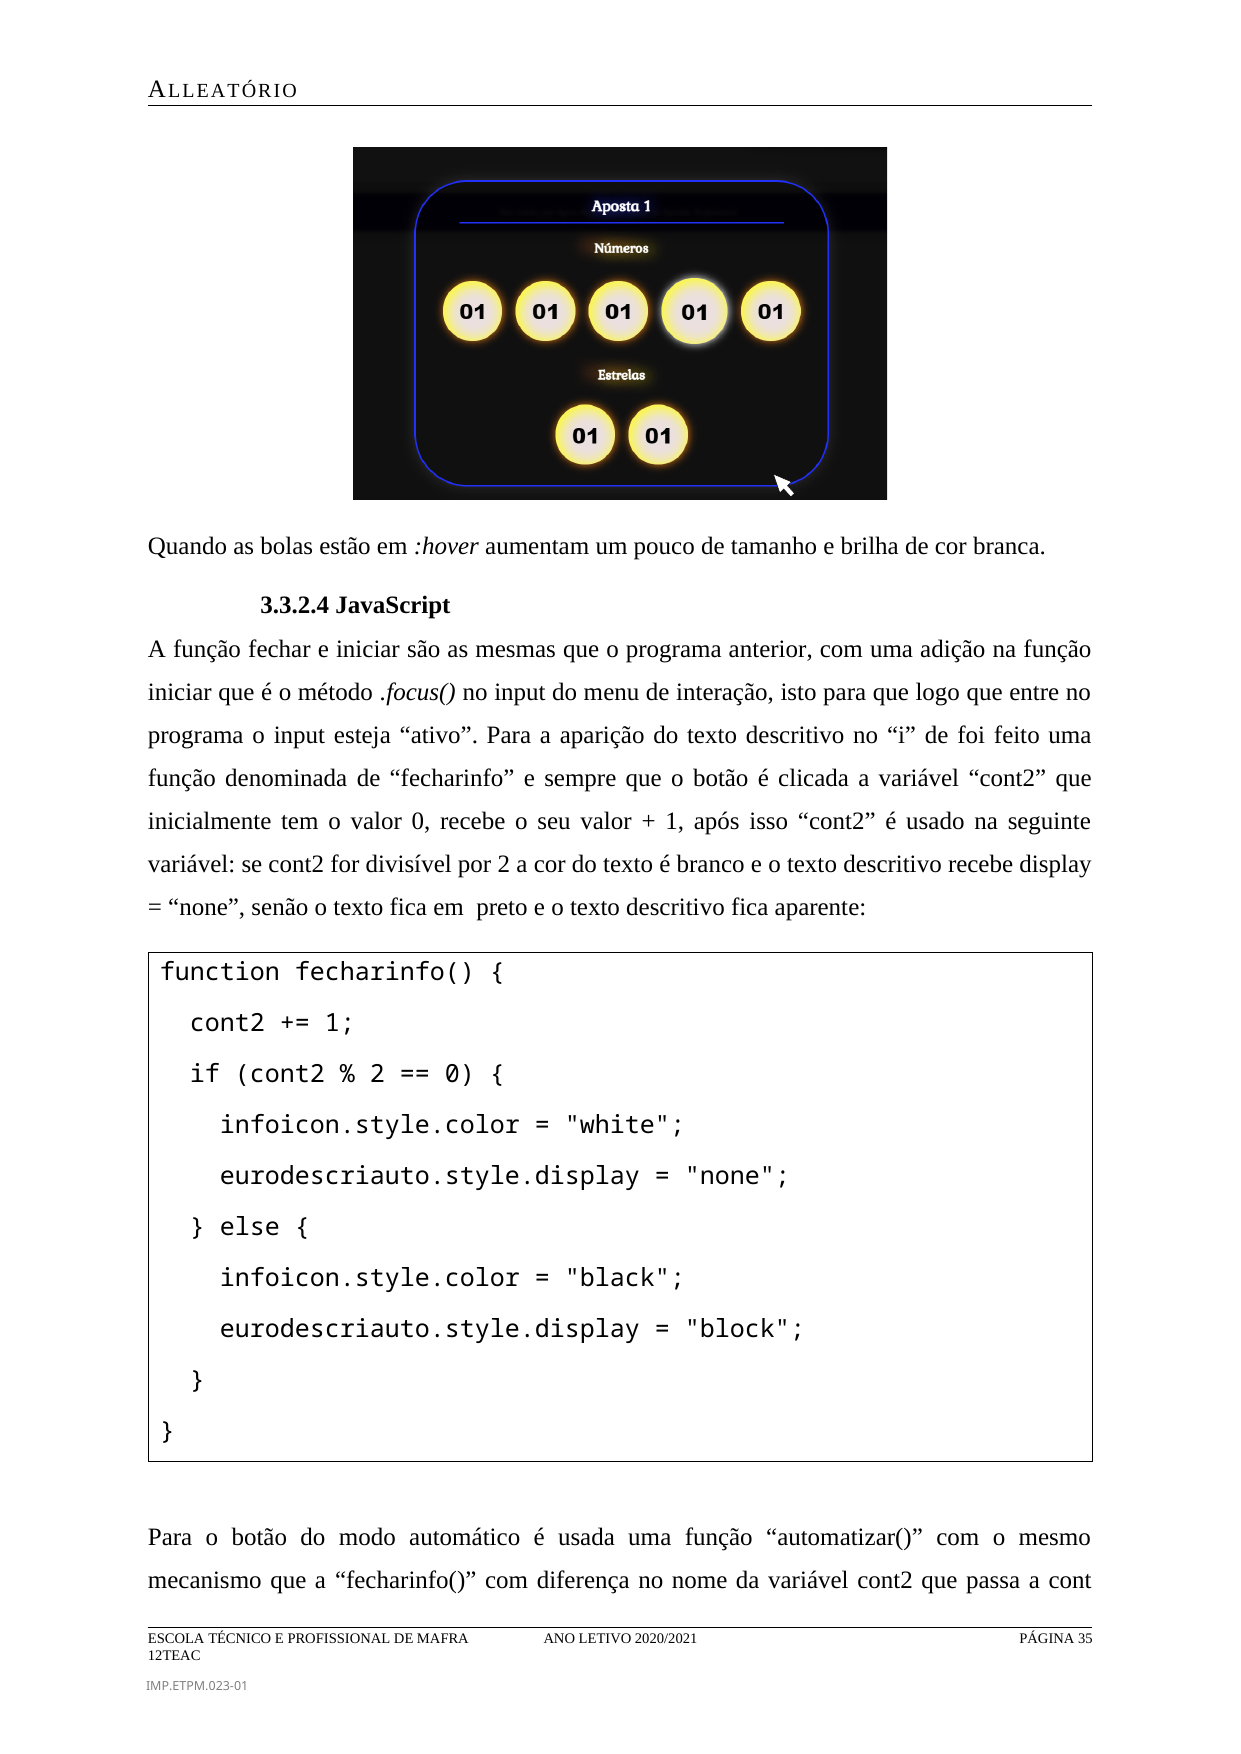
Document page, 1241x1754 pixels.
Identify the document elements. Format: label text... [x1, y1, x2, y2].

text A função fechar e iniciar são as mesmas que o programa anterior, com uma adição na função iniciar que é o método .focus() no input do menu de interação, isto para que logo que entre no programa o input esteja “ativo”. Para a aparição do texto descritivo no “i” de foi feito uma função denominada de “fecharinfo” e sempre que o botão é clicada a variável “cont2” que inicialmente tem o valor 0, recebe o seu valor + 1, após isso “cont2” é usado na seguinte variável: se cont2 for divisível por 2 a cor do texto é branco e o texto descritivo recebe display = “none”, senão o texto fica em preto e o texto descritivo fica aparente: [148, 634, 1092, 921]
text Quando as bolas estão em :hover aumentam um pouco de tamanho e brilha de cor branca. [148, 531, 1092, 559]
table_header function fecharinfo() { cont2 += 1; if (cont2 % 2 == 0) { infoicon.style.color = "white"; eurodescriauto.style.display = "none"; } else { infoicon.style.color = "black"; eurodescriauto.style.display = "block"; } } [149, 953, 1092, 1461]
subtitle JavaScript [260, 591, 1092, 619]
picture [353, 147, 888, 500]
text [148, 1522, 1092, 1594]
